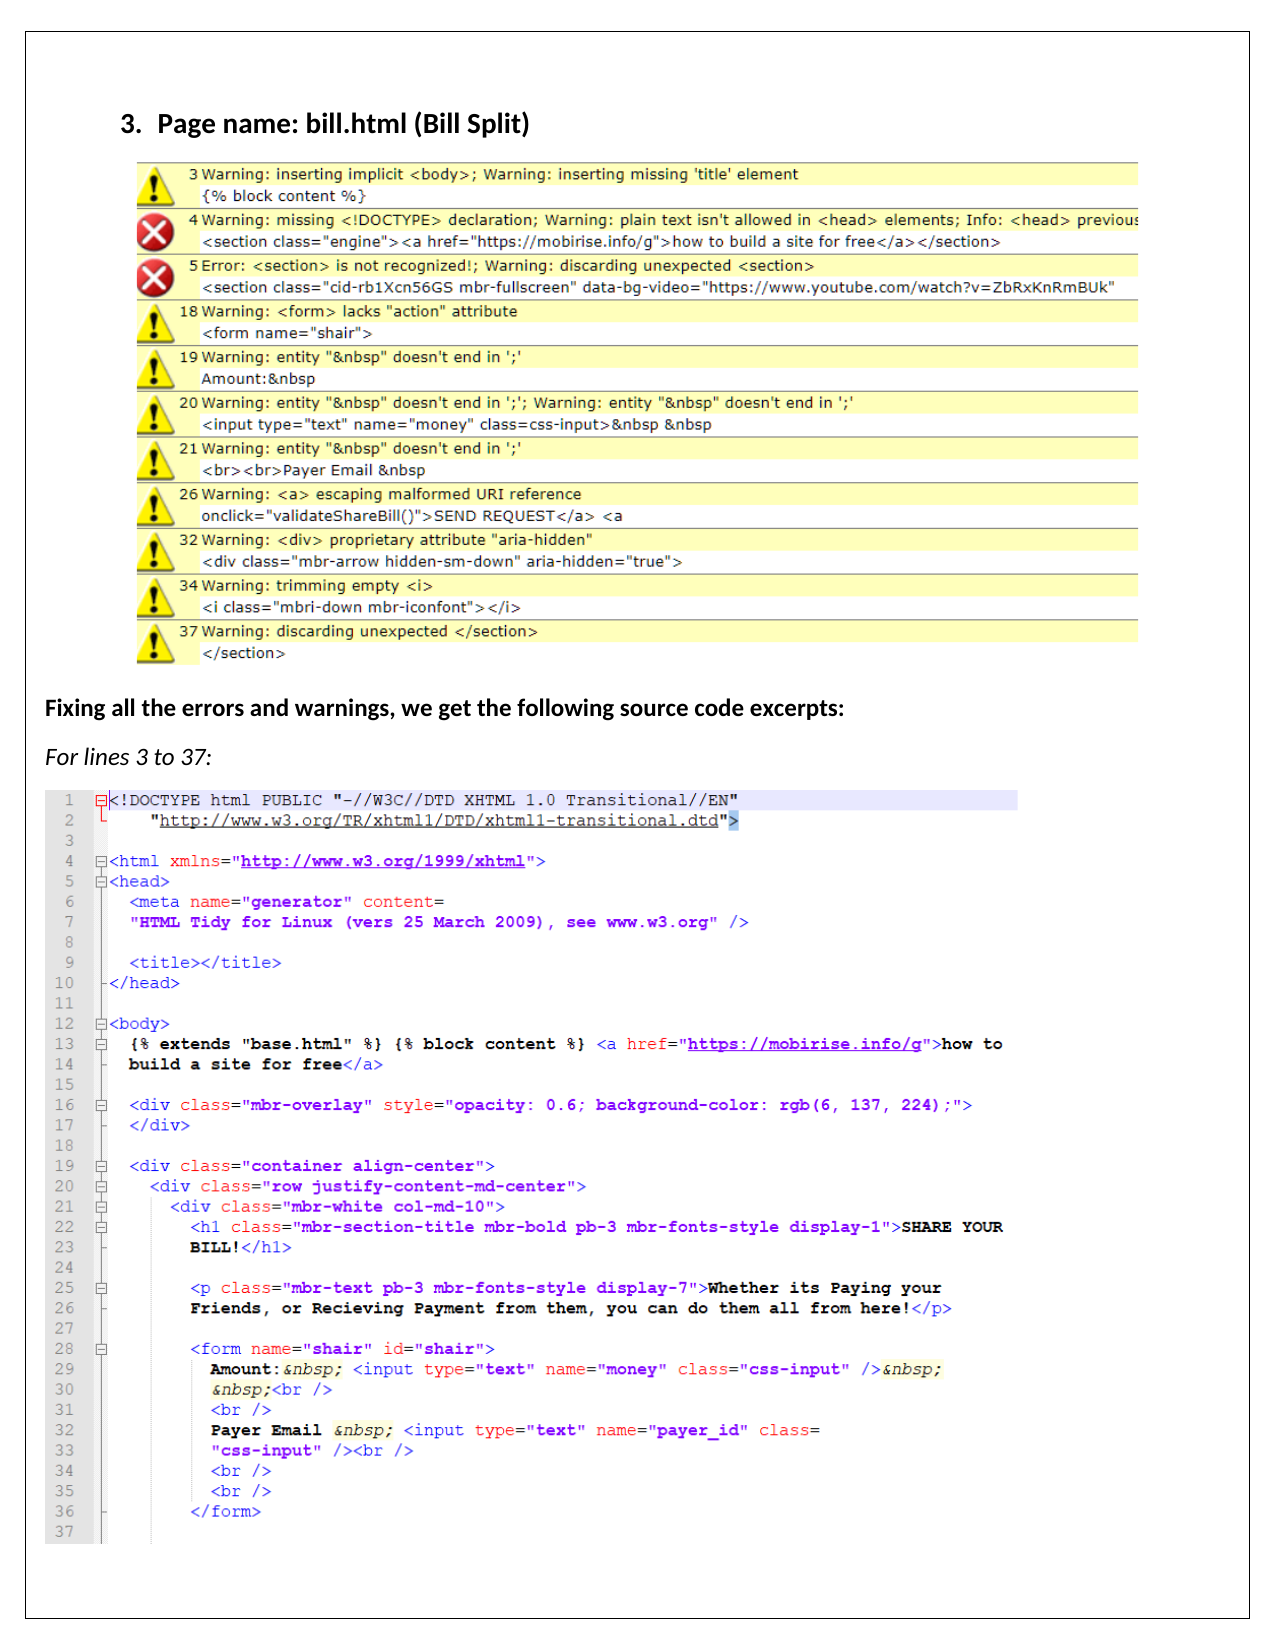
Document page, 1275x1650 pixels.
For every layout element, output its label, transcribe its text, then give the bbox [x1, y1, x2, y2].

text For lines 3 to 37: [45, 741, 1230, 772]
picture [45, 790, 1018, 1544]
text Fixing all the errors and warnings, we get the following source code excerpts: [45, 692, 1230, 722]
picture [136, 160, 1139, 673]
list Page name: bill.html (Bill Split) [120, 106, 1230, 141]
